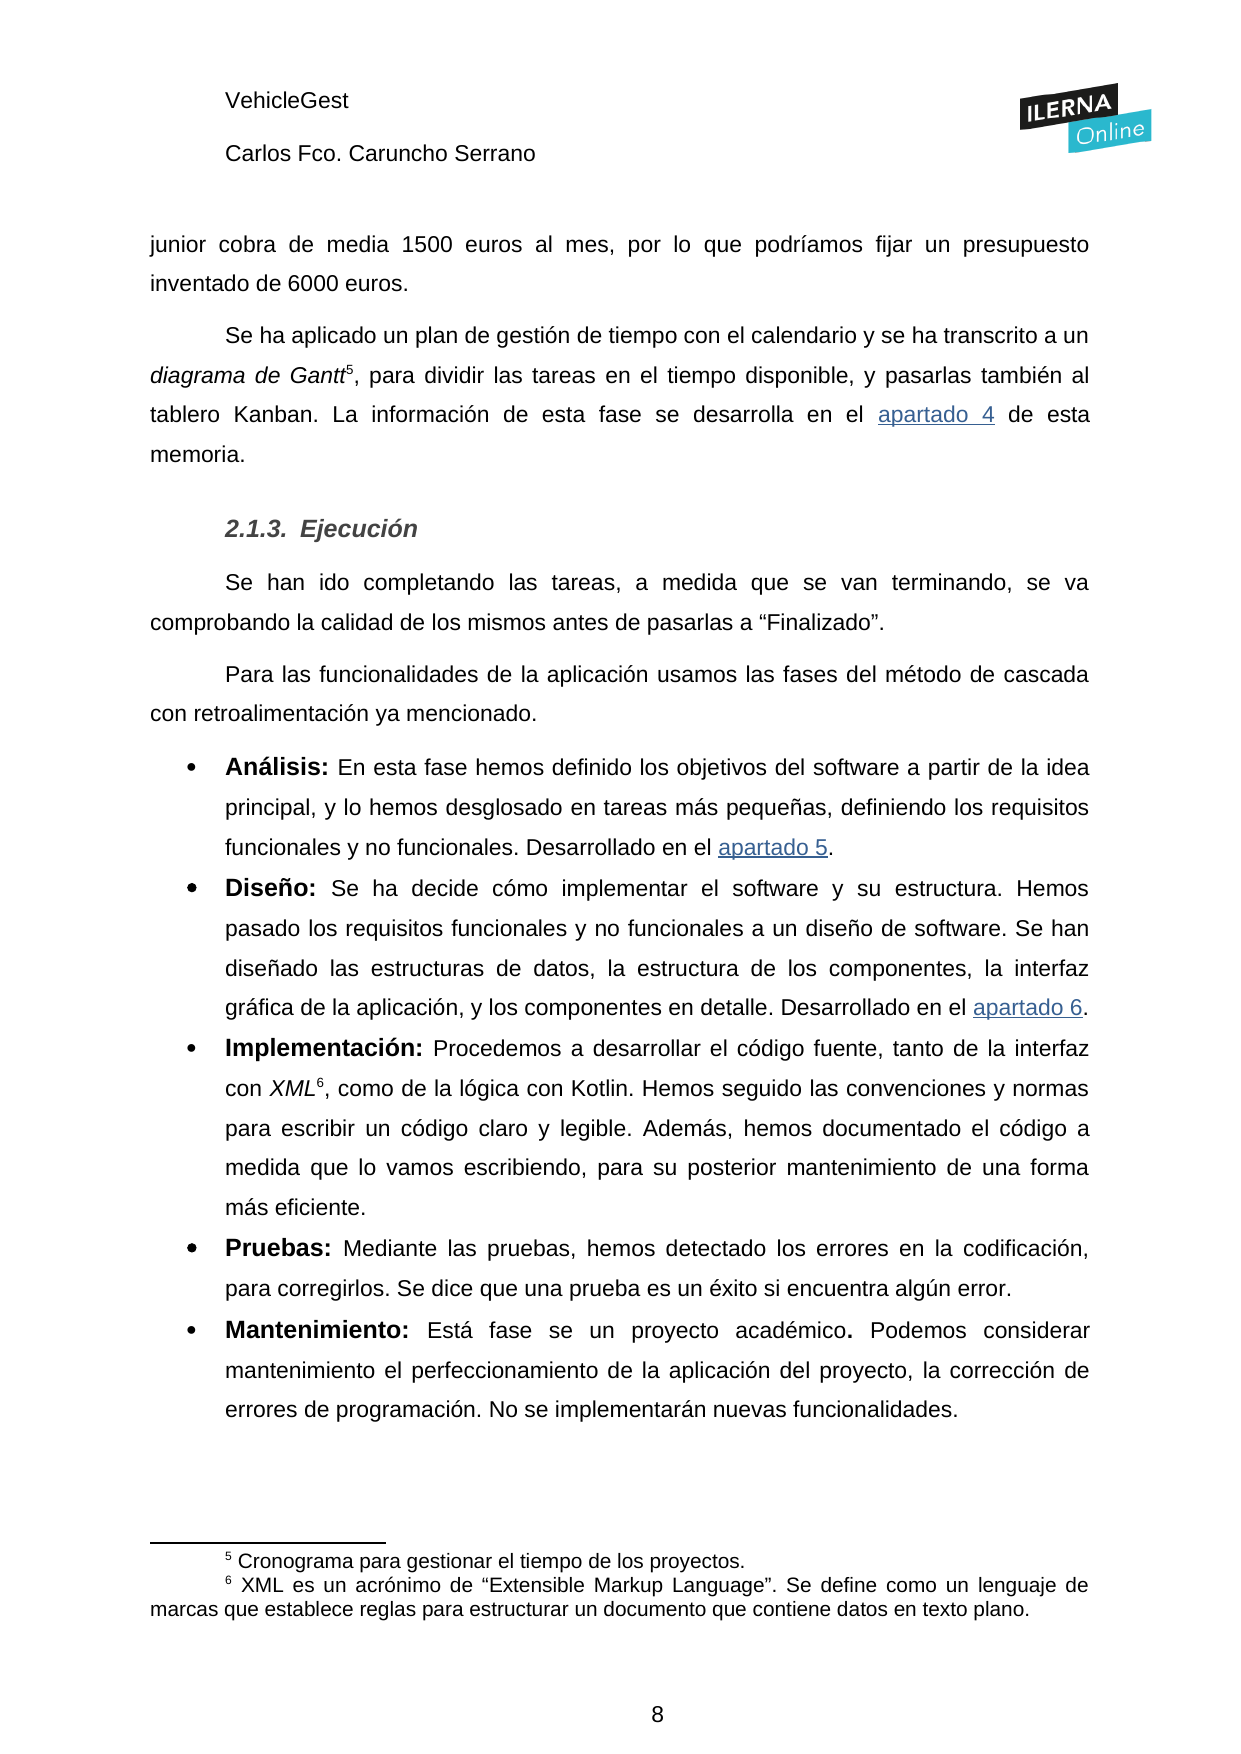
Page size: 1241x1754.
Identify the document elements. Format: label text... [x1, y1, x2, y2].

list Mantenimiento: Está fase se un proyecto académico. Podemos considerar mantenimiento el perfeccionamiento de la aplicación del proyecto, la corrección de errores de programación. No se implementarán nuevas funcionalidades. [187, 1315, 1090, 1422]
list Implementación: Procedemos a desarrollar el código fuente, tanto de la interfaz con XML, como de la lógica con Kotlin. Hemos seguido las convenciones y normas para escribir un código claro y legible. Además, hemos documentado el código a medida que lo vamos escribiendo, para su posterior mantenimiento de una forma más eficiente. [187, 1033, 1090, 1220]
picture [1020, 83, 1152, 153]
list Diseño: Se ha decide cómo implementar el software y su estructura. Hemos pasado los requisitos funcionales y no funcionales a un diseño de software. Se han diseñado las estructuras de datos, la estructura de los componentes, la interfaz gráfica de la aplicación, y los componentes en detalle. Desarrollado en el apartado 6. [187, 873, 1090, 1020]
subtitle Ejecución [225, 514, 1090, 542]
text Se ha aplicado un plan de gestión de tiempo con el calendario y se ha transcrito a un diagrama de Gantt, para dividir las tareas en el tiempo disponible, y pasarlas también al tablero Kanban. La información de esta fase se desarrolla en el apartado 4 de esta memoria. [150, 322, 1090, 467]
text Se han ido completando las tareas, a medida que se van terminando, se va comprobando la calidad de los mismos antes de pasarlas a “Finalizado”. [150, 569, 1090, 635]
text Para las funcionalidades de la aplicación usamos las fases del método de cascada con retroalimentación ya mencionado. [150, 661, 1090, 727]
list Análisis: En esta fase hemos definido los objetivos del software a partir de la idea principal, y lo hemos desglosado en tareas más pequeñas, definiendo los requisitos funcionales y no funcionales. Desarrollado en el apartado 5. [187, 752, 1090, 860]
list Pruebas: Mediante las pruebas, hemos detectado los errores en la codificación, para corregirlos. Se dice que una prueba es un éxito si encuentra algún error. [187, 1233, 1090, 1302]
